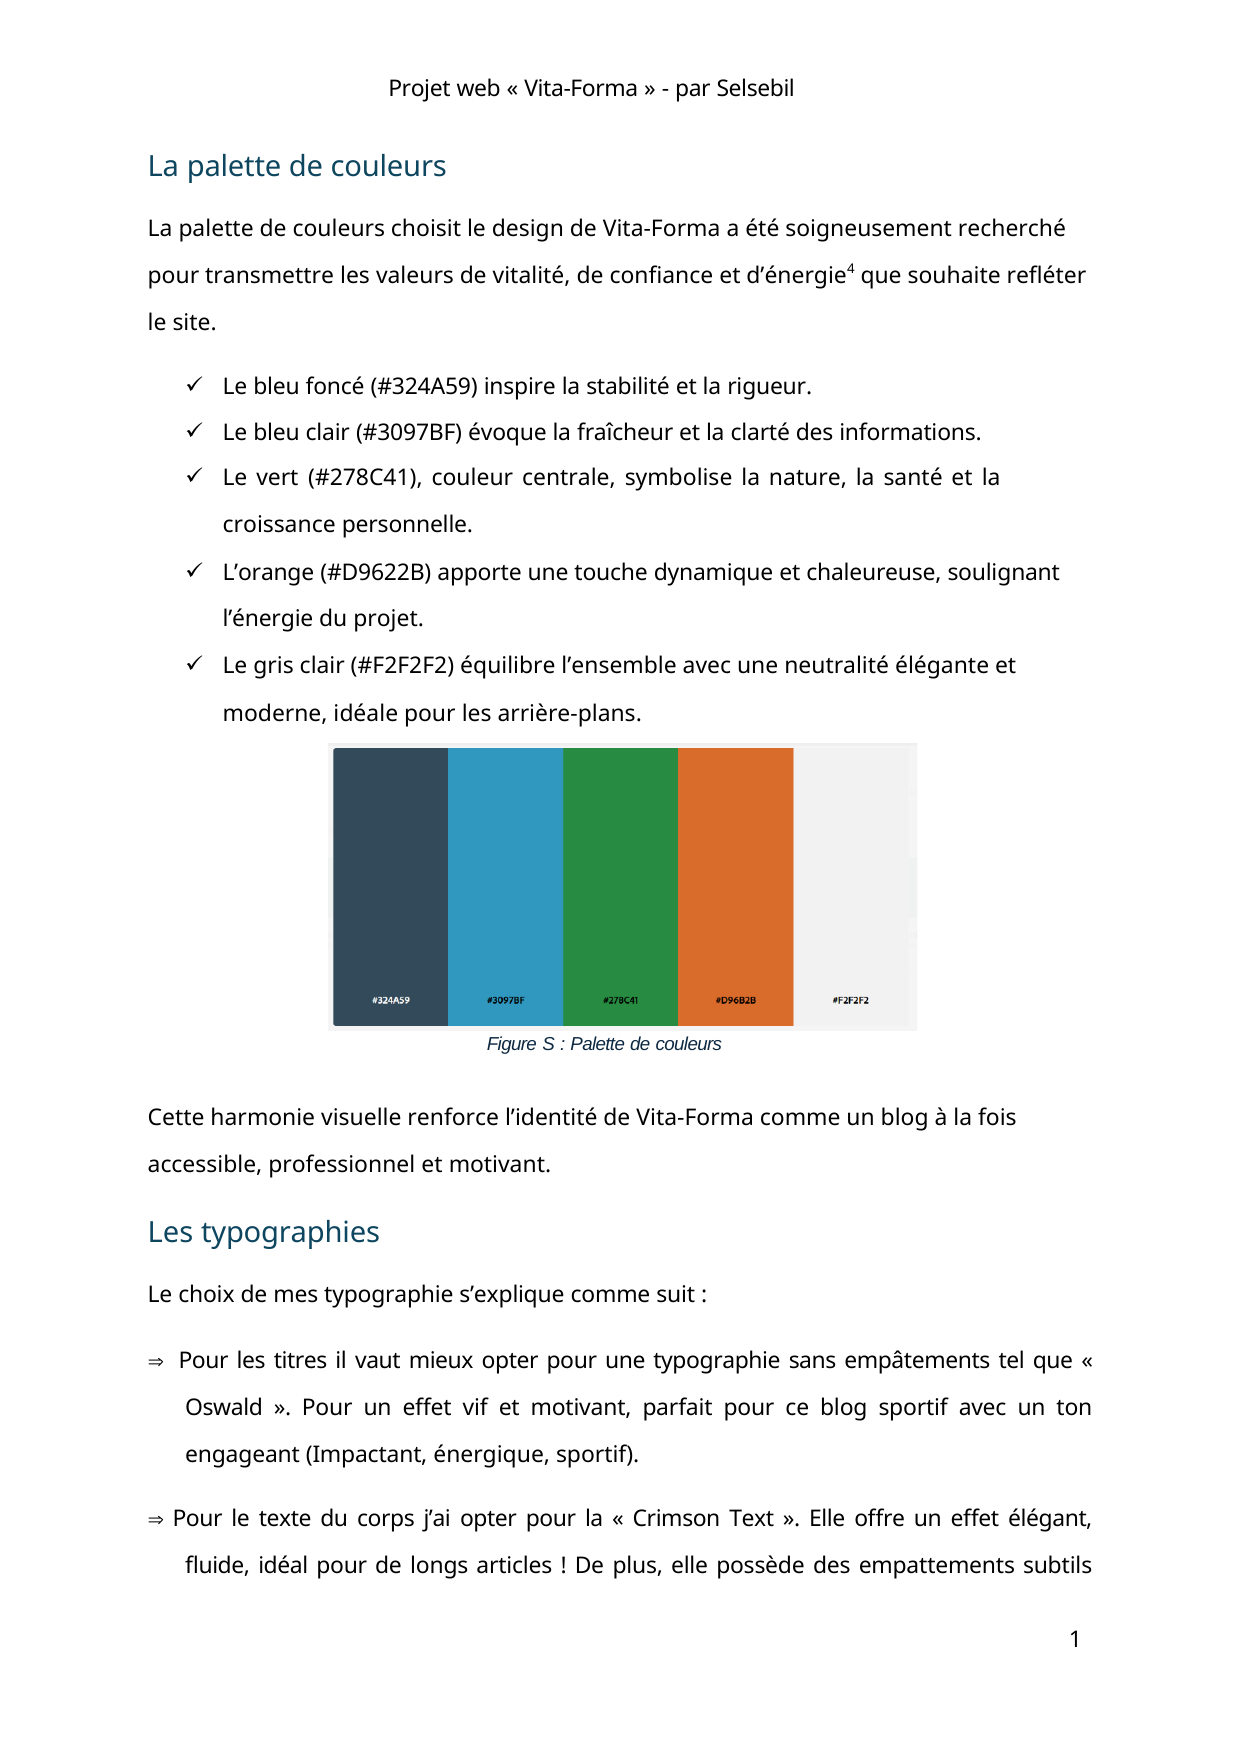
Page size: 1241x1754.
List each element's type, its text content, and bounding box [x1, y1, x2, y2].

text Cette harmonie visuelle renforce l’identité de Vita-Forma comme un blog à la fois accessible, professionnel et motivant. [147, 1101, 1107, 1179]
text Le choix de mes typographie s’explique comme suit : [147, 1278, 1107, 1309]
subtitle Les typographies [147, 1212, 1107, 1251]
list Le bleu foncé (#324A59) inspire la stabilité et la rigueur. [185, 370, 1107, 401]
list Le vert (#278C41), couleur centrale, symbolise la nature, la santé et la croissance personnelle. [185, 461, 1092, 539]
text  Pour les titres il vaut mieux opter pour une typographie sans empâtements tel que « Oswald ». Pour un effet vif et motivant, parfait pour ce blog sportif avec un ton engageant (Impactant, énergique, sportif). [147, 1343, 1093, 1469]
text La palette de couleurs choisit le design de Vita-Forma a été soigneusement recherché pour transmettre les valeurs de vitalité, de confiance et d’énergie4 que souhaite refléter le site. [147, 212, 1107, 338]
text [147, 1502, 1093, 1580]
list L’orange (#D9622B) apporte une touche dynamique et chaleureuse, soulignant l’énergie du projet. [185, 556, 1093, 633]
subtitle La palette de couleurs [147, 145, 1107, 185]
list Le bleu clair (#3097BF) évoque la fraîcheur et la clarté des informations. [185, 416, 1107, 447]
text Figure S : Palette de couleurs [154, 1032, 1057, 1054]
picture [327, 743, 918, 1031]
list Le gris clair (#F2F2F2) équilibre l’ensemble avec une neutralité élégante et moderne, idéale pour les arrière-plans. [185, 649, 1092, 728]
